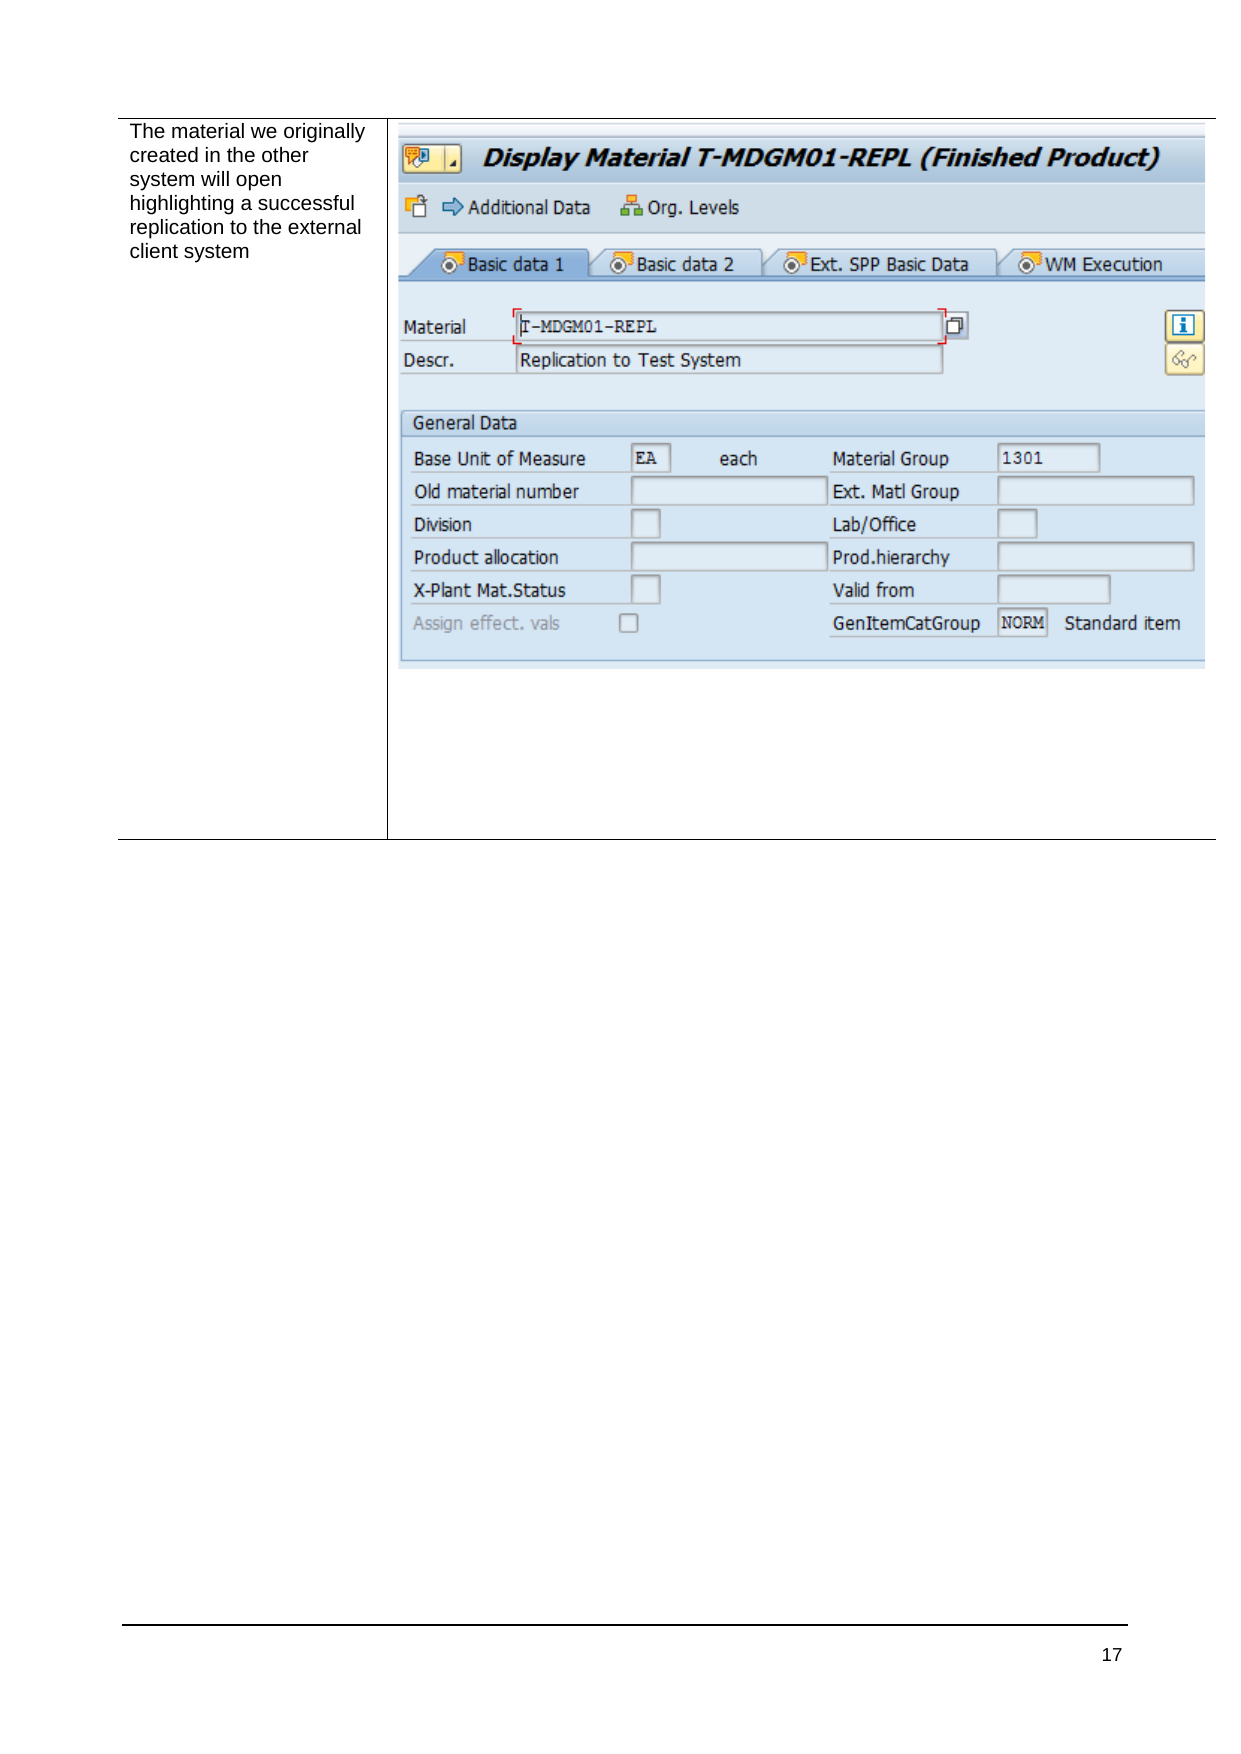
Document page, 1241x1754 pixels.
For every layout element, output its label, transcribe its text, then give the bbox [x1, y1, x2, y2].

table_cell The material we originally created in the other system will open highlighting a successful replication to the external client system [118, 119, 387, 839]
picture [398, 119, 1206, 669]
table_cell [388, 119, 1216, 839]
